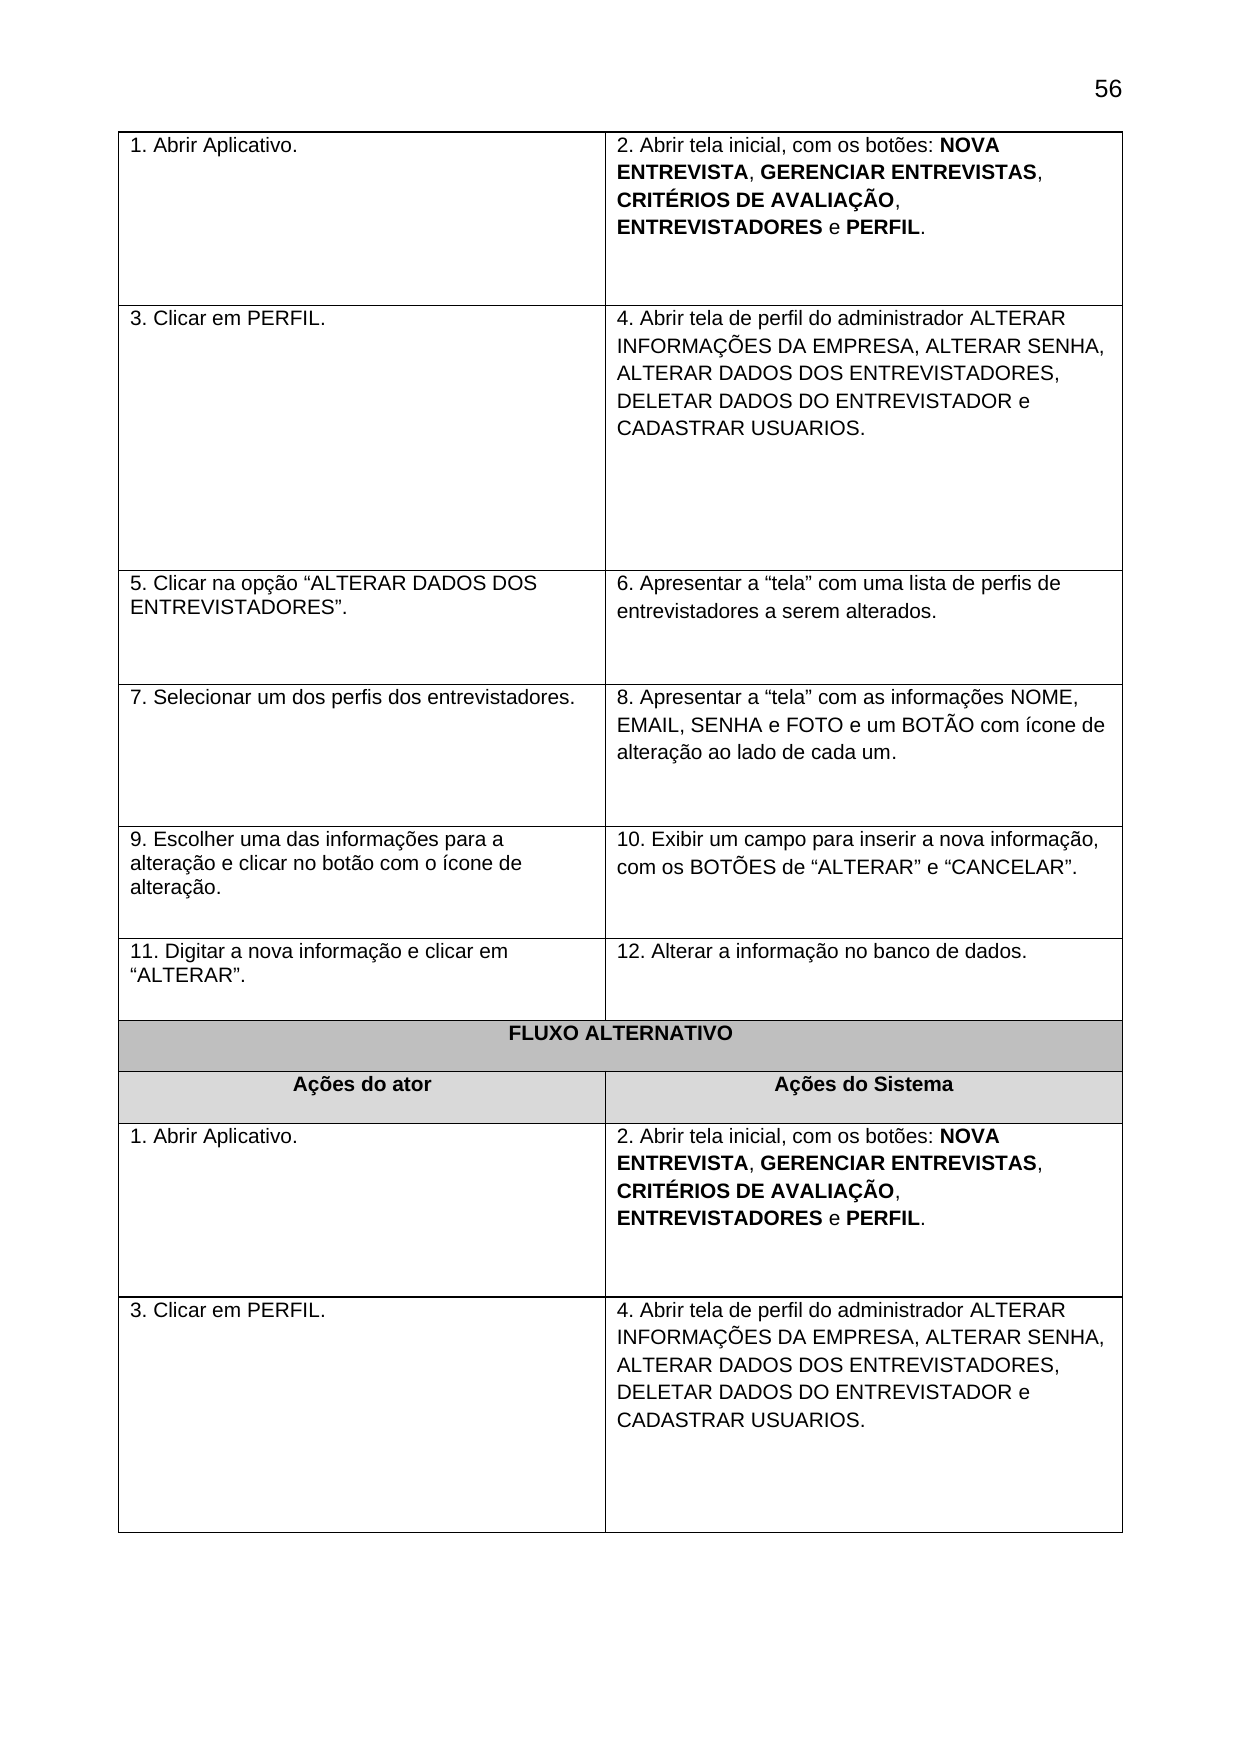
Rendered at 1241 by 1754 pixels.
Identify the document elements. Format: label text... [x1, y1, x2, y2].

table_cell 10. Exibir um campo para inserir a nova informação, com os BOTÕES de “ALTERAR” e “CANCELAR”. [606, 827, 1122, 938]
table_cell Ações do Sistema [606, 1072, 1122, 1123]
table_cell 8. Apresentar a “tela” com as informações NOME, EMAIL, SENHA e FOTO e um BOTÃO com ícone de alteração ao lado de cada um. [606, 685, 1122, 826]
table_cell 1. Abrir Aplicativo. [119, 1124, 605, 1296]
table_cell 9. Escolher uma das informações para a alteração e clicar no botão com o ícone de alteração. [119, 827, 605, 938]
table_cell 3. Clicar em PERFIL. [119, 1298, 605, 1532]
table_cell 4. Abrir tela de perfil do administrador ALTERAR INFORMAÇÕES DA EMPRESA, ALTERAR SENHA, ALTERAR DADOS DOS ENTREVISTADORES, DELETAR DADOS DO ENTREVISTADOR e CADASTRAR USUARIOS. [606, 306, 1122, 570]
table_cell 7. Selecionar um dos perfis dos entrevistadores. [119, 685, 605, 826]
table_cell 4. Abrir tela de perfil do administrador ALTERAR INFORMAÇÕES DA EMPRESA, ALTERAR SENHA, ALTERAR DADOS DOS ENTREVISTADORES, DELETAR DADOS DO ENTREVISTADOR e CADASTRAR USUARIOS. [606, 1298, 1122, 1532]
table_cell 12. Alterar a informação no banco de dados. [606, 939, 1122, 1020]
table_cell 11. Digitar a nova informação e clicar em “ALTERAR”. [119, 939, 605, 1020]
table_cell 5. Clicar na opção “ALTERAR DADOS DOS ENTREVISTADORES”. [119, 571, 605, 684]
table_cell 2. Abrir tela inicial, com os botões: NOVA ENTREVISTA, GERENCIAR ENTREVISTAS, CRITÉRIOS DE AVALIAÇÃO, ENTREVISTADORES e PERFIL. [606, 133, 1122, 305]
table_cell 1. Abrir Aplicativo. [119, 133, 605, 305]
table_cell 3. Clicar em PERFIL. [119, 306, 605, 570]
table_cell FLUXO ALTERNATIVO [119, 1021, 1122, 1071]
table_cell Ações do ator [119, 1072, 605, 1123]
table_cell 6. Apresentar a “tela” com uma lista de perfis de entrevistadores a serem alterados. [606, 571, 1122, 684]
table_cell 2. Abrir tela inicial, com os botões: NOVA ENTREVISTA, GERENCIAR ENTREVISTAS, CRITÉRIOS DE AVALIAÇÃO, ENTREVISTADORES e PERFIL. [606, 1124, 1122, 1296]
